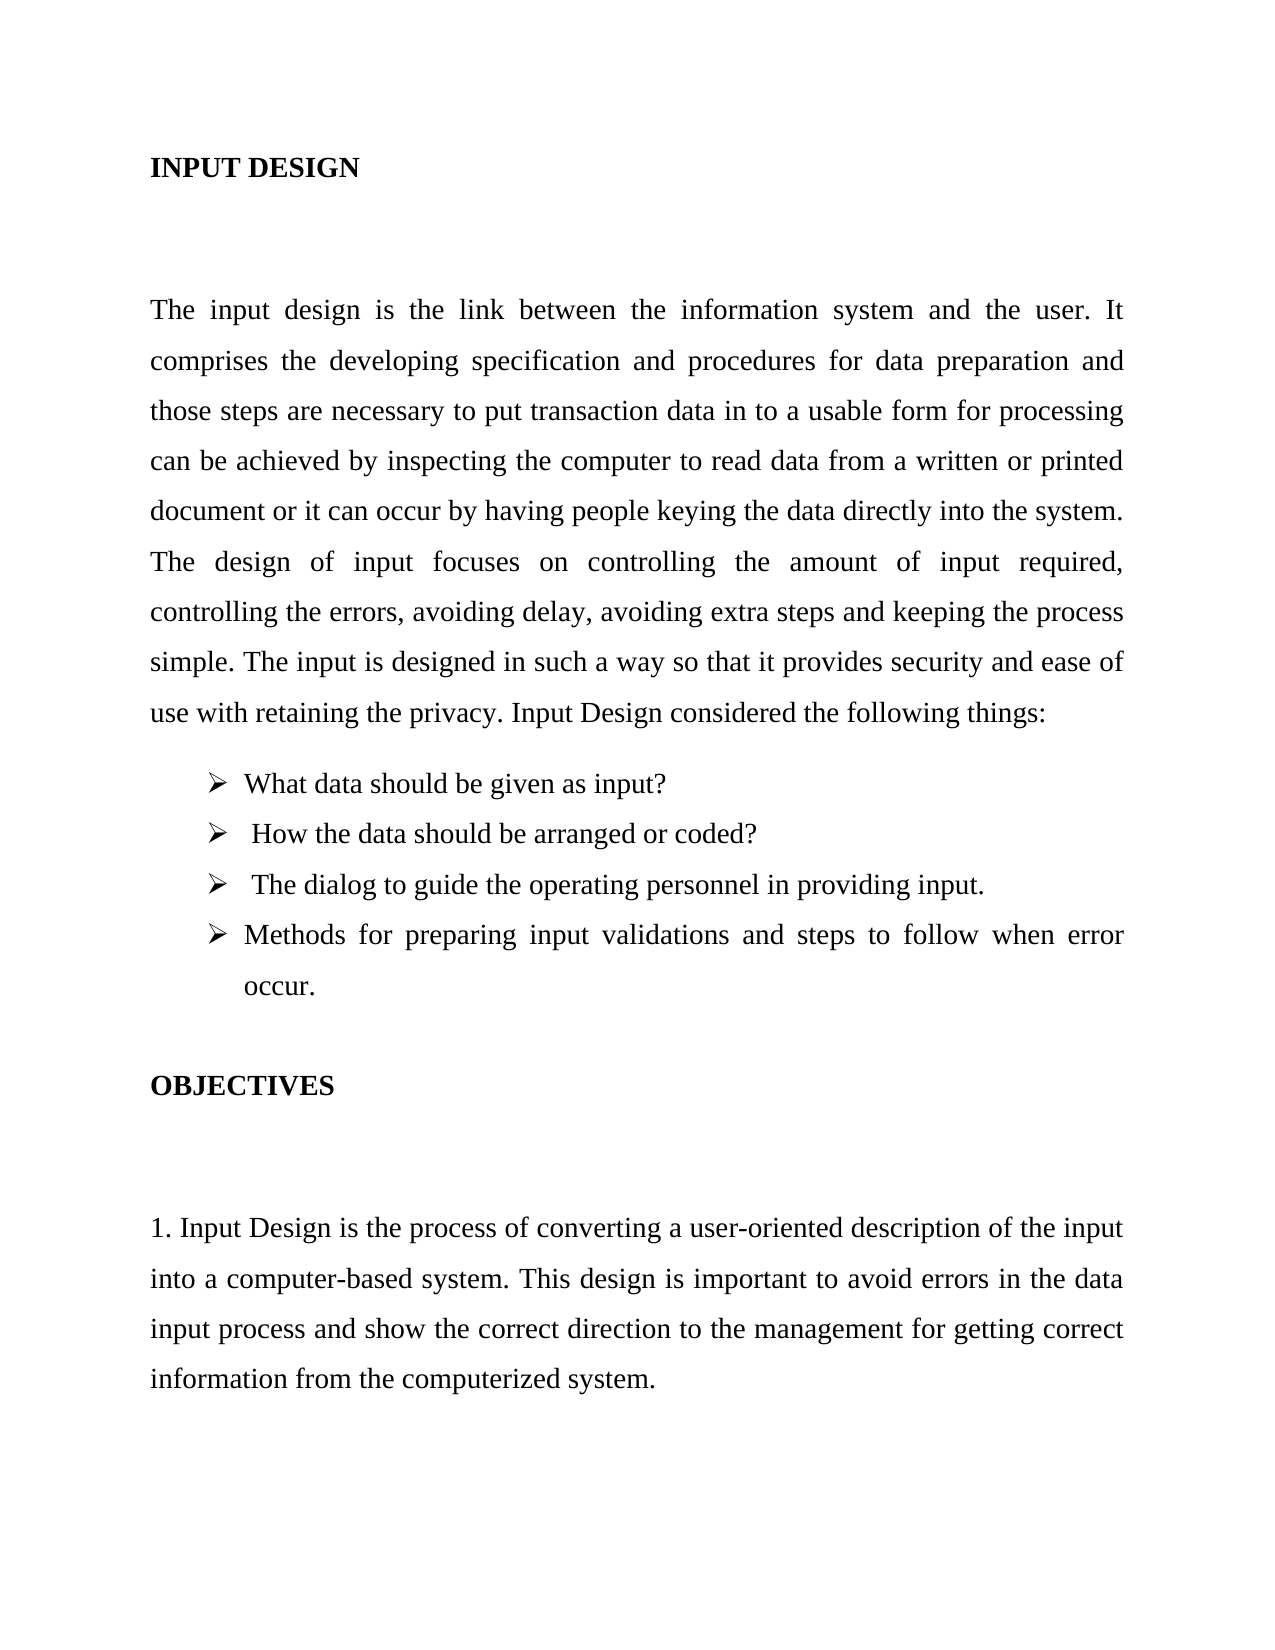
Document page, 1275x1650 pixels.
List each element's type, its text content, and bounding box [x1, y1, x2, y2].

text 1. Input Design is the process of converting a user-oriented description of the input into a computer-based system. This design is important to avoid errors in the data input process and show the correct direction to the management for getting correct information from the computerized system. [150, 1211, 1125, 1395]
list What data should be given as input? [206, 766, 1125, 799]
list The dialog to guide the operating personnel in providing input. [206, 867, 1125, 900]
text OBJECTIVES [150, 1068, 1125, 1102]
text The input design is the link between the information system and the user. It comprises the developing specification and procedures for data preparation and those steps are necessary to put transaction data in to a usable form for processing can be achieved by inspecting the computer to read data from a written or printed document or it can occur by having people keying the data directly into the system. The design of input focuses on controlling the amount of input required, controlling the errors, avoiding delay, avoiding extra steps and keeping the process simple. The input is designed in such a way so that it provides security and ease of use with retaining the privacy. Input Design considered the following things: [150, 292, 1125, 728]
text INPUT DESIGN [150, 150, 1125, 183]
list Methods for preparing input validations and steps to follow when error occur. [206, 917, 1125, 1001]
list How the data should be arranged or coded? [206, 816, 1125, 850]
